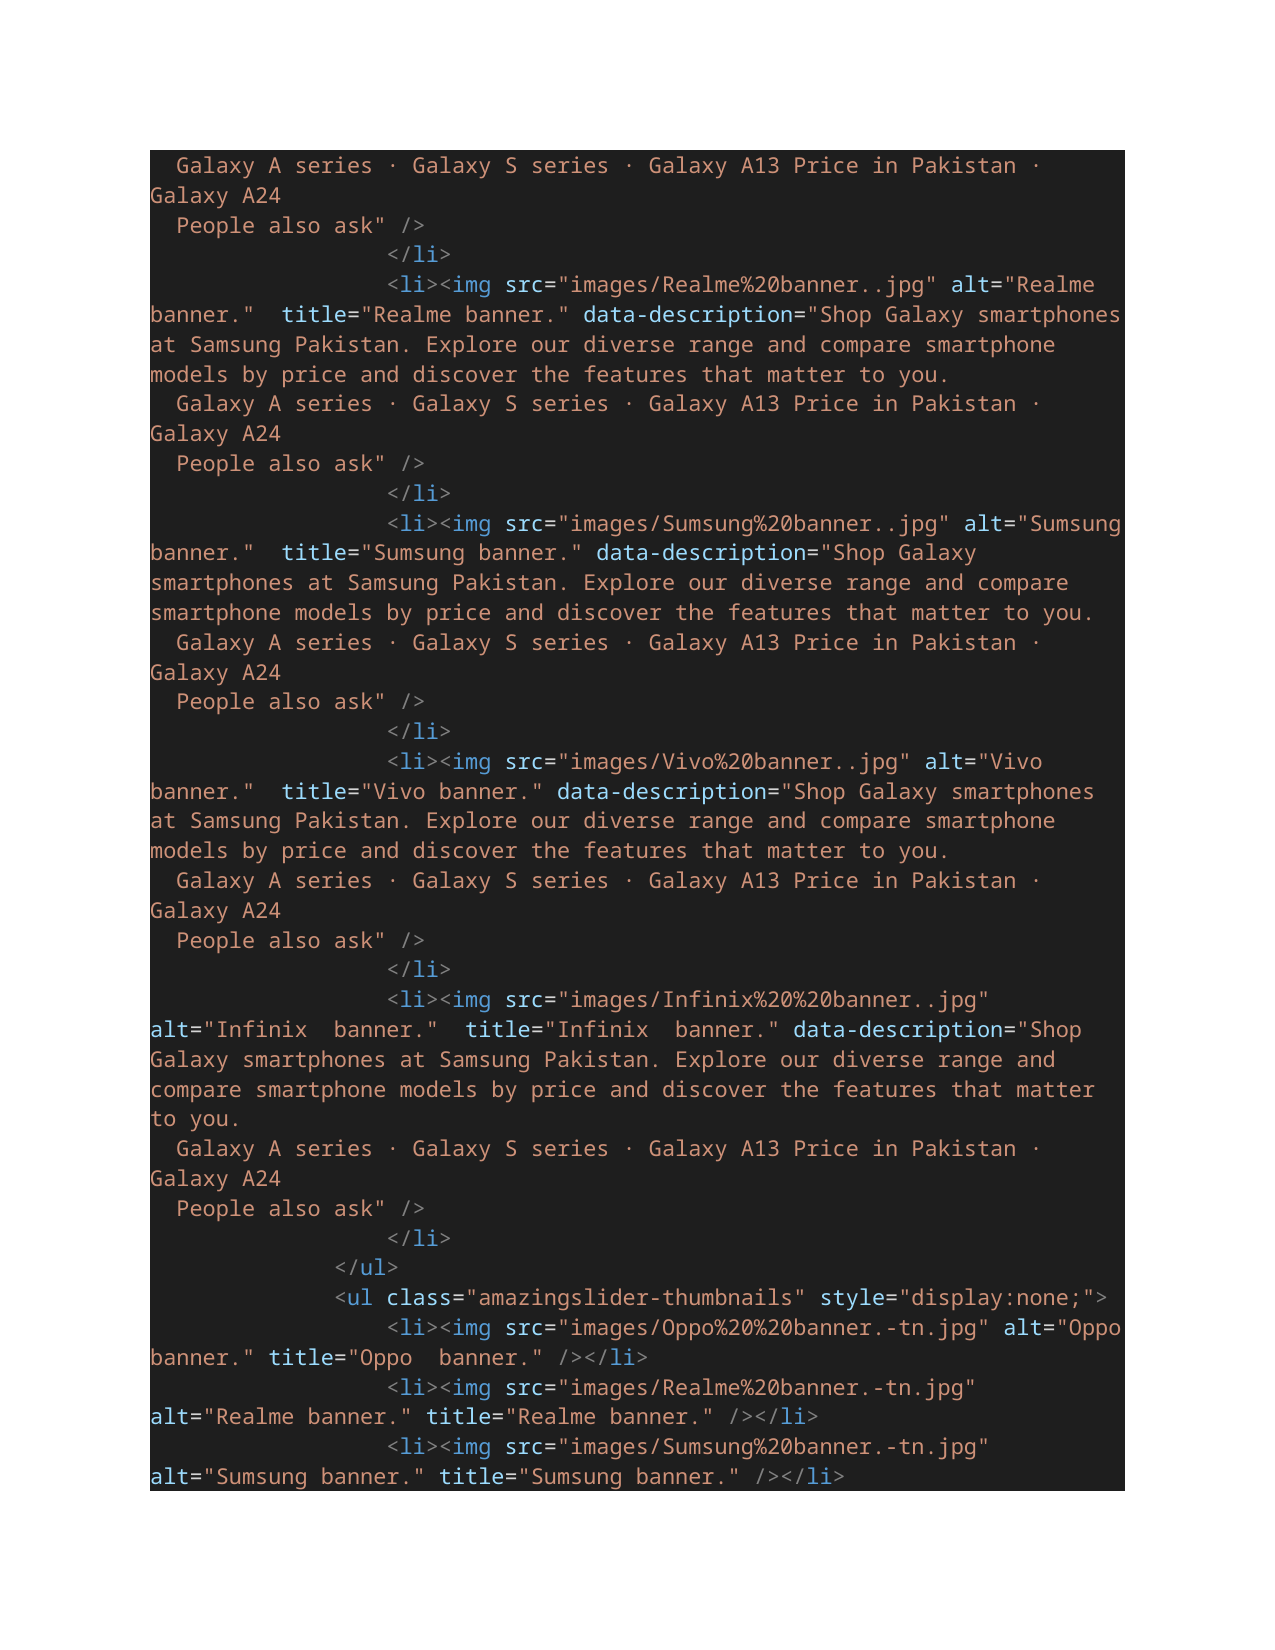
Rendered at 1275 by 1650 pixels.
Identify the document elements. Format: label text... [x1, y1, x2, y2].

text </li> [150, 478, 1125, 507]
text <li><img src="images/Vivo%20banner..jpg" alt="Vivo banner." title="Vivo banner." data-description="Shop Galaxy smartphones at Samsung Pakistan. Explore our diverse range and compare smartphone models by price and discover the features that matter to you. [150, 746, 1125, 865]
text ‎Galaxy A series · ‎Galaxy S series · ‎Galaxy A13 Price in Pakistan · ‎Galaxy A24 [150, 865, 1125, 924]
text </ul> [150, 1252, 1125, 1282]
text <li><img src="images/Infinix%20%20banner..jpg" alt="Infinix banner." title="Infinix banner." data-description="Shop Galaxy smartphones at Samsung Pakistan. Explore our diverse range and compare smartphone models by price and discover the features that matter to you. [150, 984, 1125, 1133]
text </li> [150, 239, 1125, 269]
text <li><img src="images/Realme%20banner..jpg" alt="Realme banner." title="Realme banner." data-description="Shop Galaxy smartphones at Samsung Pakistan. Explore our diverse range and compare smartphone models by price and discover the features that matter to you. [150, 269, 1125, 388]
text <li><img src="images/Sumsung%20banner.-tn.jpg" alt="Sumsung banner." title="Sumsung banner." /></li> [150, 1431, 1125, 1491]
text ‎Galaxy A series · ‎Galaxy S series · ‎Galaxy A13 Price in Pakistan · ‎Galaxy A24 [150, 627, 1125, 686]
text <li><img src="images/Sumsung%20banner..jpg" alt="Sumsung banner." title="Sumsung banner." data-description="Shop Galaxy smartphones at Samsung Pakistan. Explore our diverse range and compare smartphone models by price and discover the features that matter to you. [150, 507, 1125, 627]
text <li><img src="images/Oppo%20%20banner.-tn.jpg" alt="Oppo banner." title="Oppo banner." /></li> [150, 1312, 1125, 1371]
text <li><img src="images/Realme%20banner.-tn.jpg" alt="Realme banner." title="Realme banner." /></li> [150, 1371, 1125, 1431]
text People also ask" /> [150, 1193, 1125, 1222]
text ‎Galaxy A series · ‎Galaxy S series · ‎Galaxy A13 Price in Pakistan · ‎Galaxy A24 [150, 1133, 1125, 1193]
text </li> [150, 954, 1125, 984]
text People also ask" /> [150, 686, 1125, 716]
text </li> [150, 1222, 1125, 1252]
text <ul class="amazingslider-thumbnails" style="display:none;"> [150, 1282, 1125, 1312]
text </li> [150, 716, 1125, 746]
text ‎Galaxy A series · ‎Galaxy S series · ‎Galaxy A13 Price in Pakistan · ‎Galaxy A24 [150, 388, 1125, 448]
text People also ask" /> [150, 924, 1125, 954]
text ‎Galaxy A series · ‎Galaxy S series · ‎Galaxy A13 Price in Pakistan · ‎Galaxy A24 [150, 150, 1125, 209]
text People also ask" /> [150, 448, 1125, 478]
text People also ask" /> [150, 209, 1125, 239]
